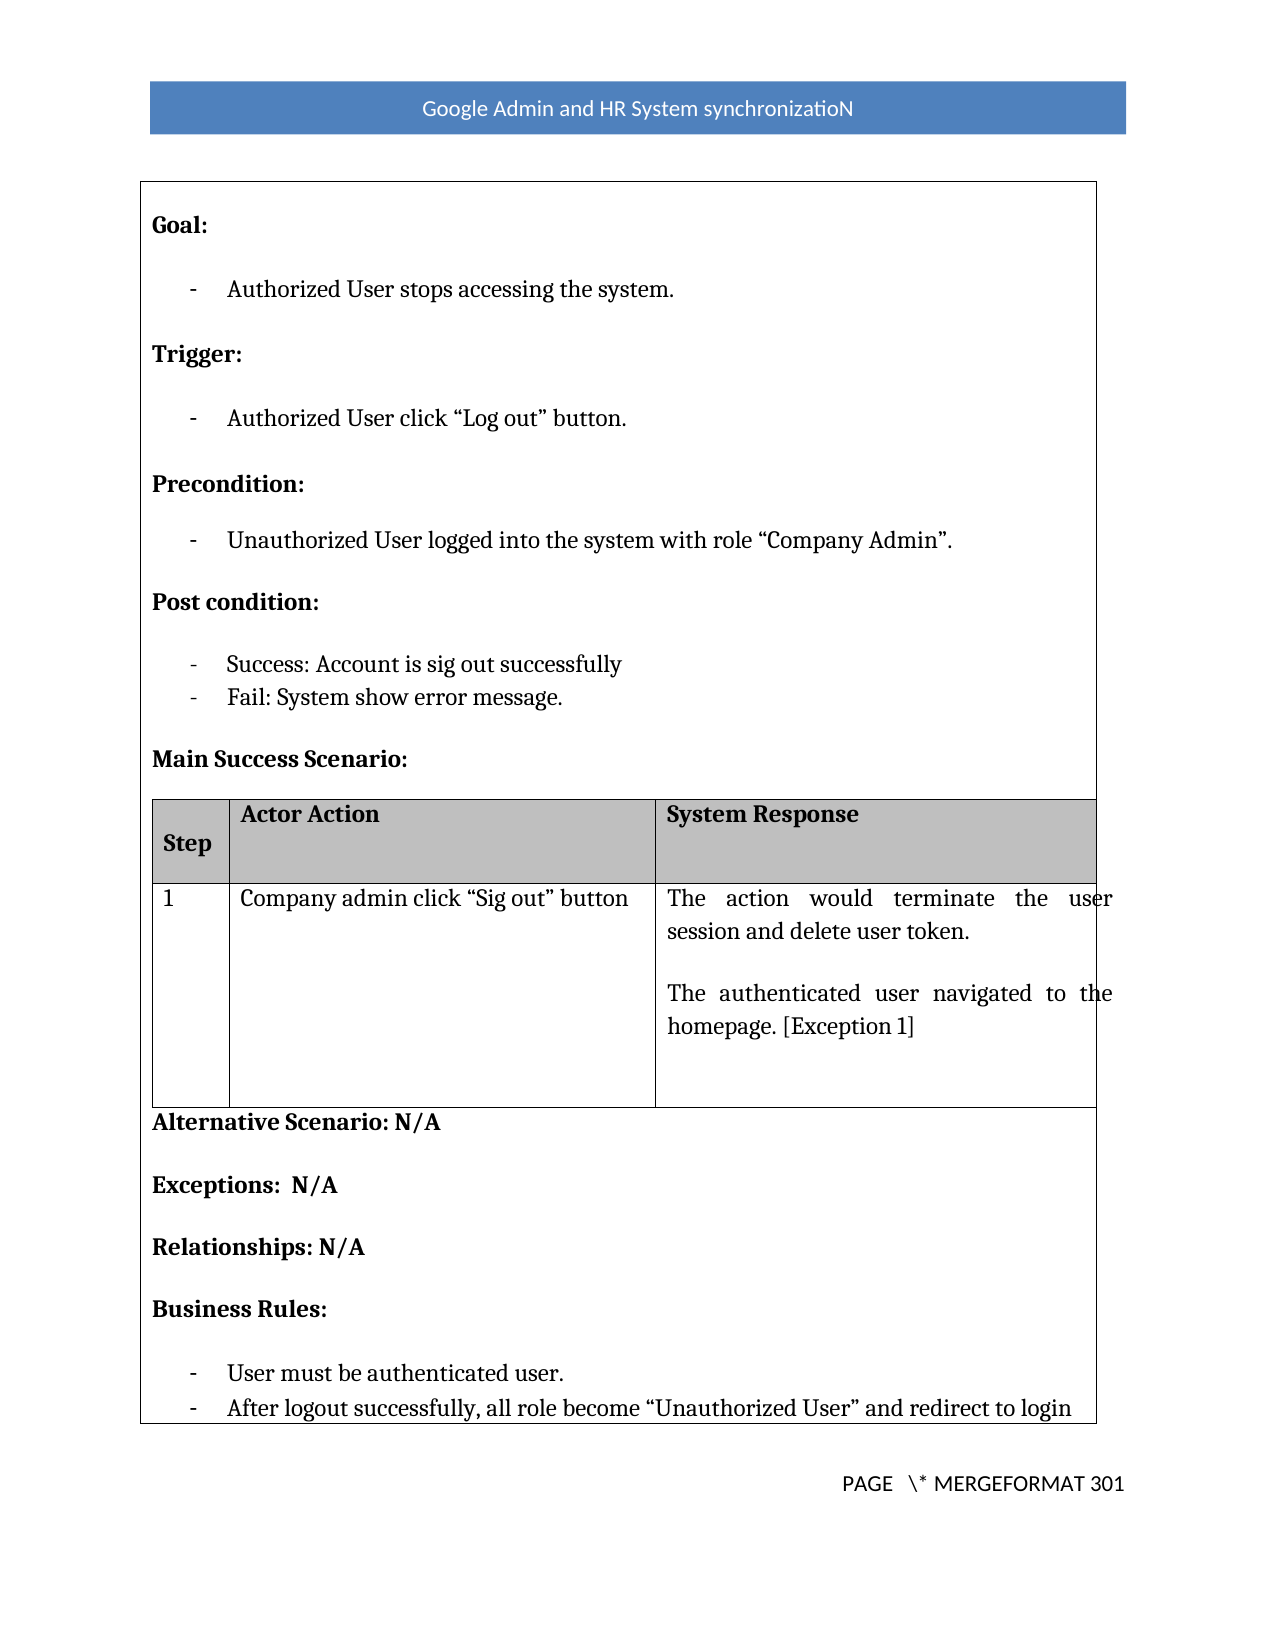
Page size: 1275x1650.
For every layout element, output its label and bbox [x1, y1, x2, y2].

table_cell [141, 182, 1096, 1423]
